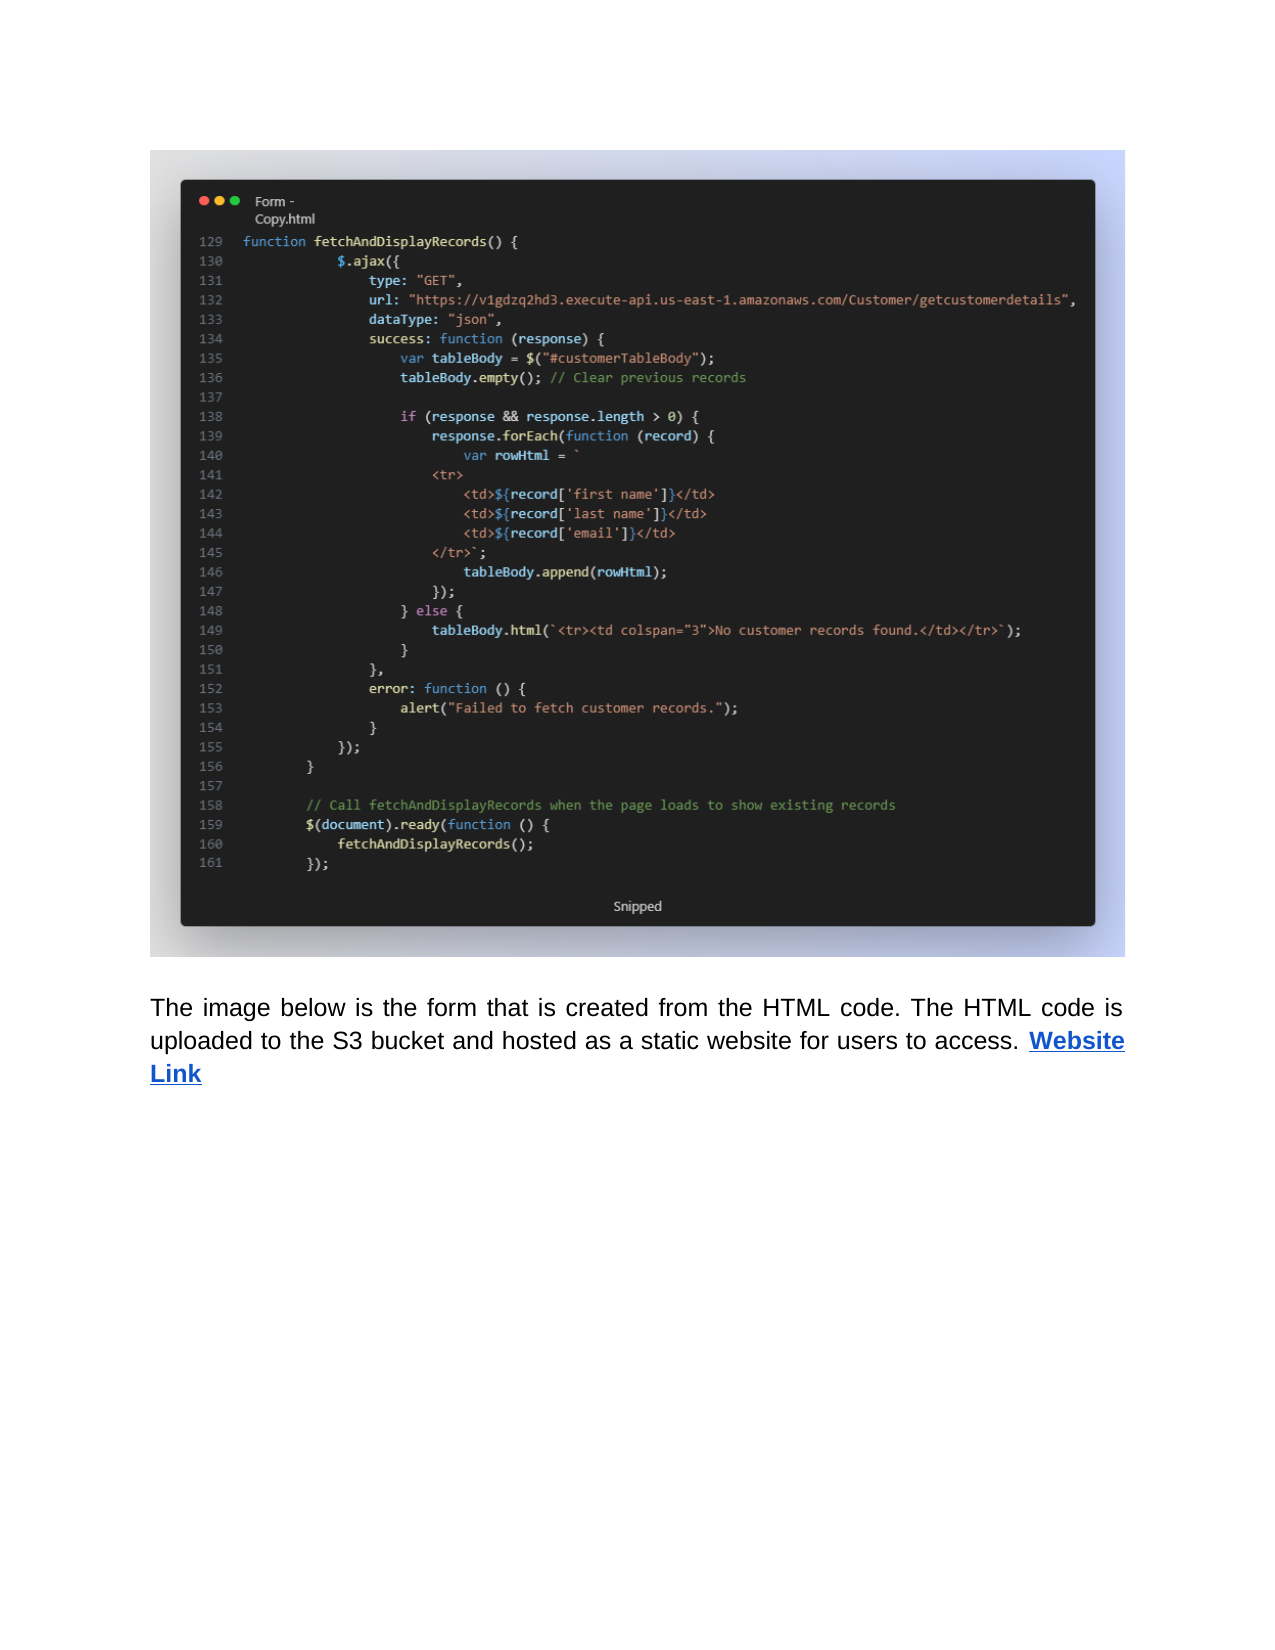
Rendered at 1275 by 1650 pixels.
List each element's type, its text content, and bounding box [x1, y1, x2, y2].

text The image below is the form that is created from the HTML code. The HTML code is uploaded to the S3 bucket and hosted as a static website for users to access. Website Link [150, 993, 1125, 1088]
picture [150, 150, 1125, 957]
